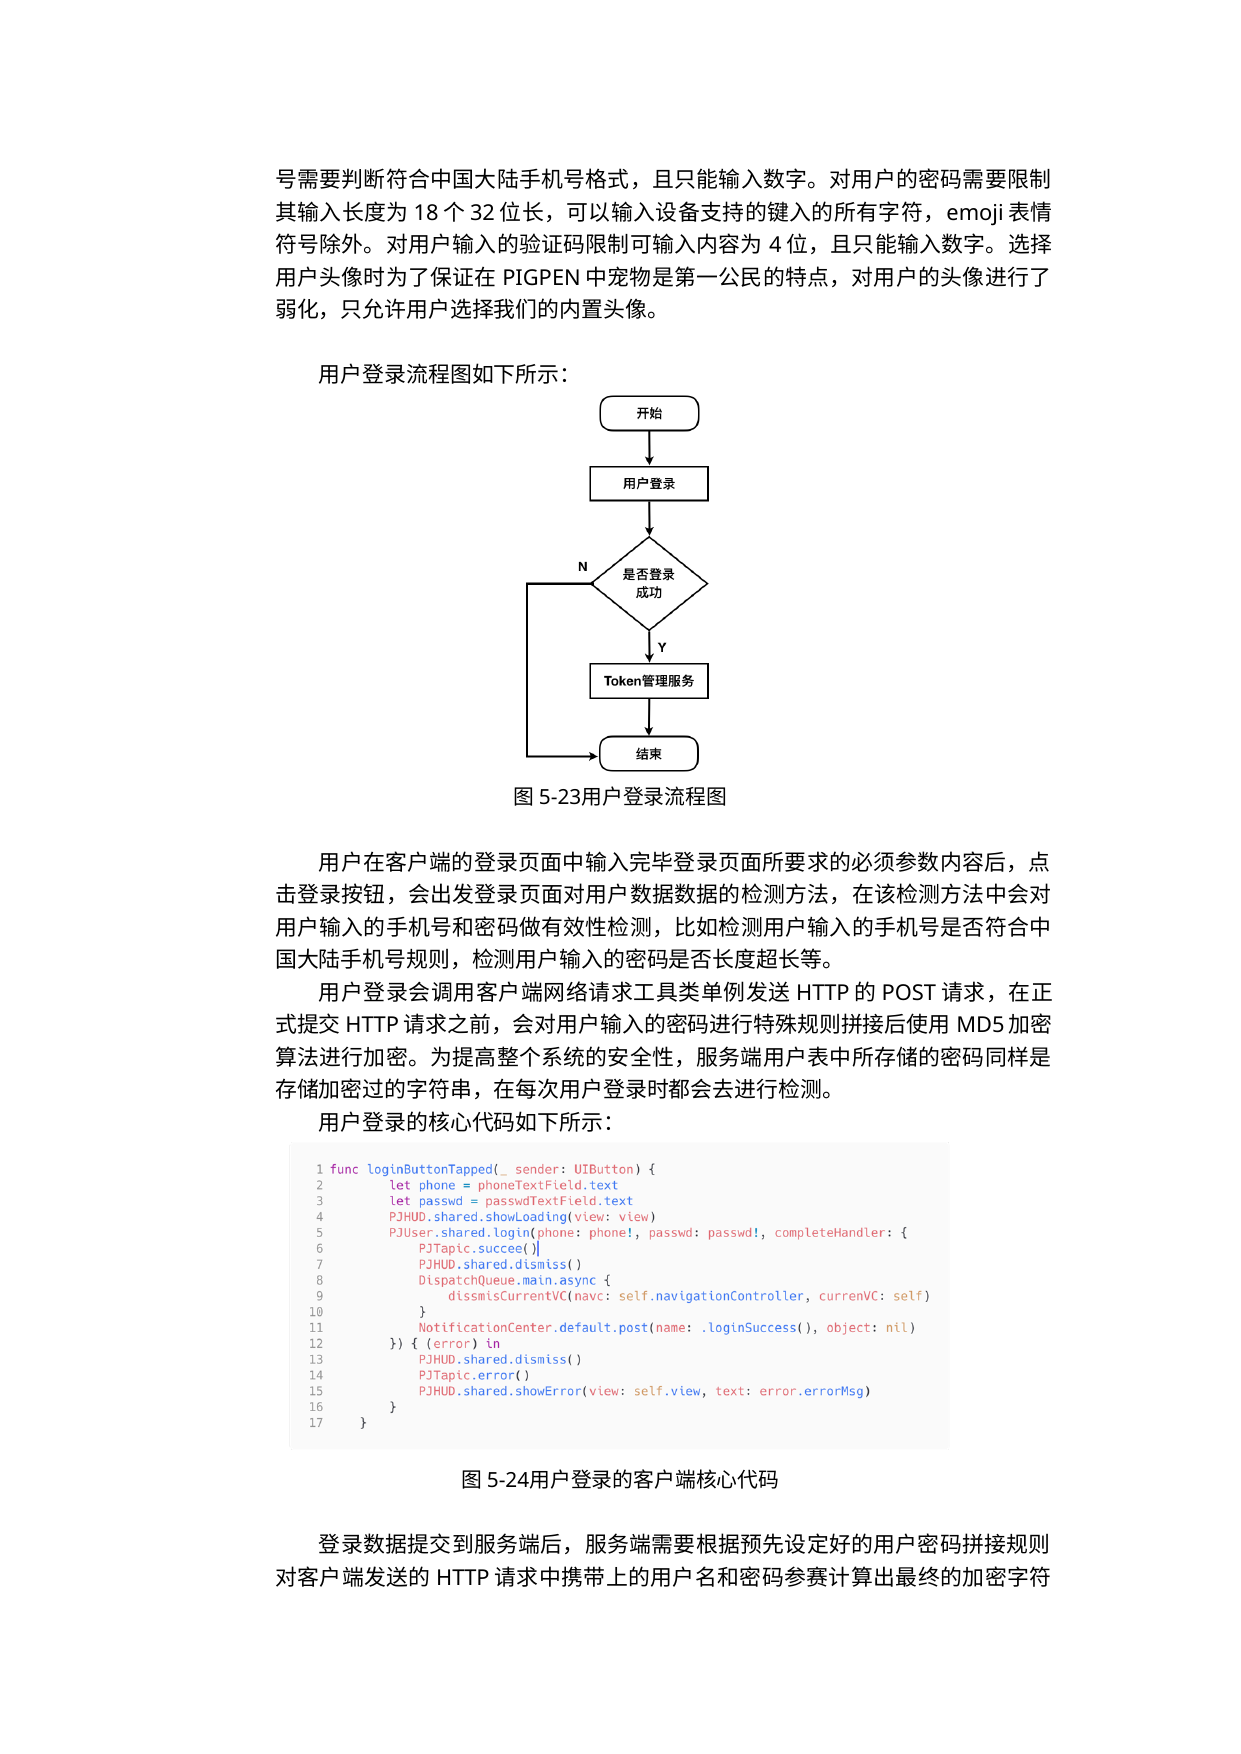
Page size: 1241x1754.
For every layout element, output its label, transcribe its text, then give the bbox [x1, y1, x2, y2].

text 用户登录会调用客户端网络请求工具类单例发送HTTP的POST请求，在正式提交HTTP请求之前，会对用户输入的密码进行特殊规则拼接后使用MD5加密算法进行加密。为提高整个系统的安全性，服务端用户表中所存储的密码同样是存储加密过的字符串，在每次用户登录时都会去进行检测。 [275, 974, 1053, 1104]
picture [521, 389, 720, 778]
text 用户登录的核心代码如下所示： [275, 1104, 1053, 1137]
text 用户登录流程图如下所示： [319, 357, 1053, 389]
text 用户在客户端的登录页面中输入完毕登录页面所要求的必须参数内容后，点击登录按钮，会出发登录页面对用户数据数据的检测方法，在该检测方法中会对用户输入的手机号和密码做有效性检测，比如检测用户输入的手机号是否符合中国大陆手机号规则，检测用户输入的密码是否长度超长等。 [275, 844, 1053, 974]
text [275, 162, 1053, 324]
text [275, 1527, 1053, 1592]
picture [285, 1137, 956, 1452]
